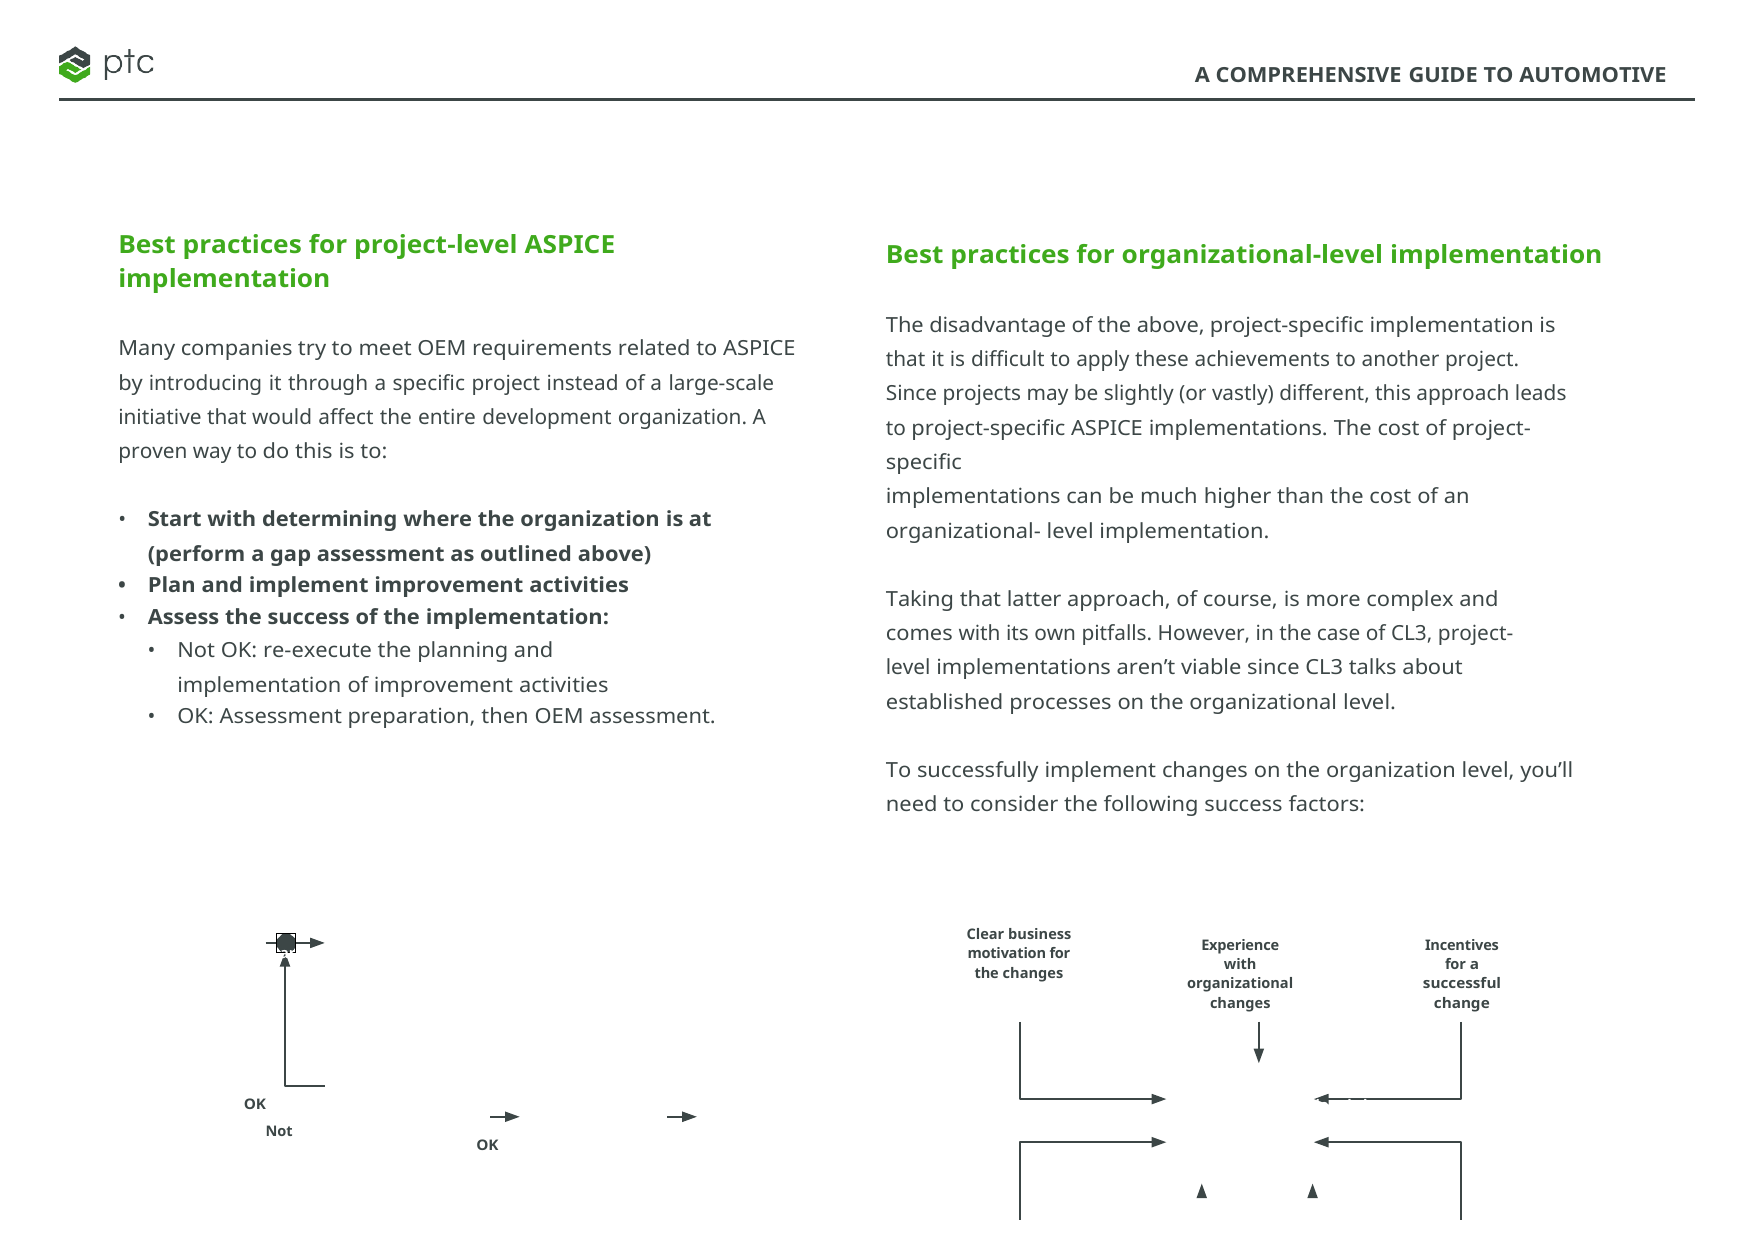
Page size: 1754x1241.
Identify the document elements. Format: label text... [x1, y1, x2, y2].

subtitle Assess the success of the implementation: [118, 602, 819, 631]
picture [59, 46, 91, 83]
list Plan and implement improvement activities [118, 573, 819, 597]
text Taking that latter approach, of course, is more complex and comes with its own pitfalls. However, in the case of CL3, project-level implementations aren’t viable since CL3 talks about established processes on the organizational level. [886, 584, 1534, 715]
list Not OK: re-execute the planning and implementation of improvement activities [147, 636, 718, 698]
subtitle Best practices for project-level ASPICE implementation [118, 226, 819, 294]
text Experience with organizational changes [1185, 934, 1295, 1013]
text Many companies try to meet OEM requirements related to ASPICE by introducing it through a specific project instead of a large-scale initiative that would affect the entire development organization. A proven way to do this is to: [118, 333, 819, 465]
text OK [476, 1135, 1754, 1154]
picture [104, 49, 154, 80]
subtitle Start with determining where the organization is at (perform a gap assessment as outlined above) [118, 504, 814, 567]
text Incentives for a successful change [1415, 934, 1509, 1013]
text To successfully implement changes on the organization level, you’ll need to consider the following success factors: [886, 755, 1585, 818]
picture [277, 934, 295, 952]
text The disadvantage of the above, project-specific implementation is that it is difficult to apply these achievements to another project. Since projects may be slightly (or vastly) different, this approach leads to project-specific ASPICE implementations. The cost of project-specific [886, 310, 1567, 476]
text implementations can be much higher than the cost of an organizational- level implementation. [886, 482, 1591, 544]
list OK: Assessment preparation, then OEM assessment. [147, 704, 819, 728]
text Clear business motivation for the changes [958, 924, 1079, 982]
subtitle Best practices for organizational-level implementation [886, 237, 1754, 271]
text OK [244, 1094, 1754, 1114]
